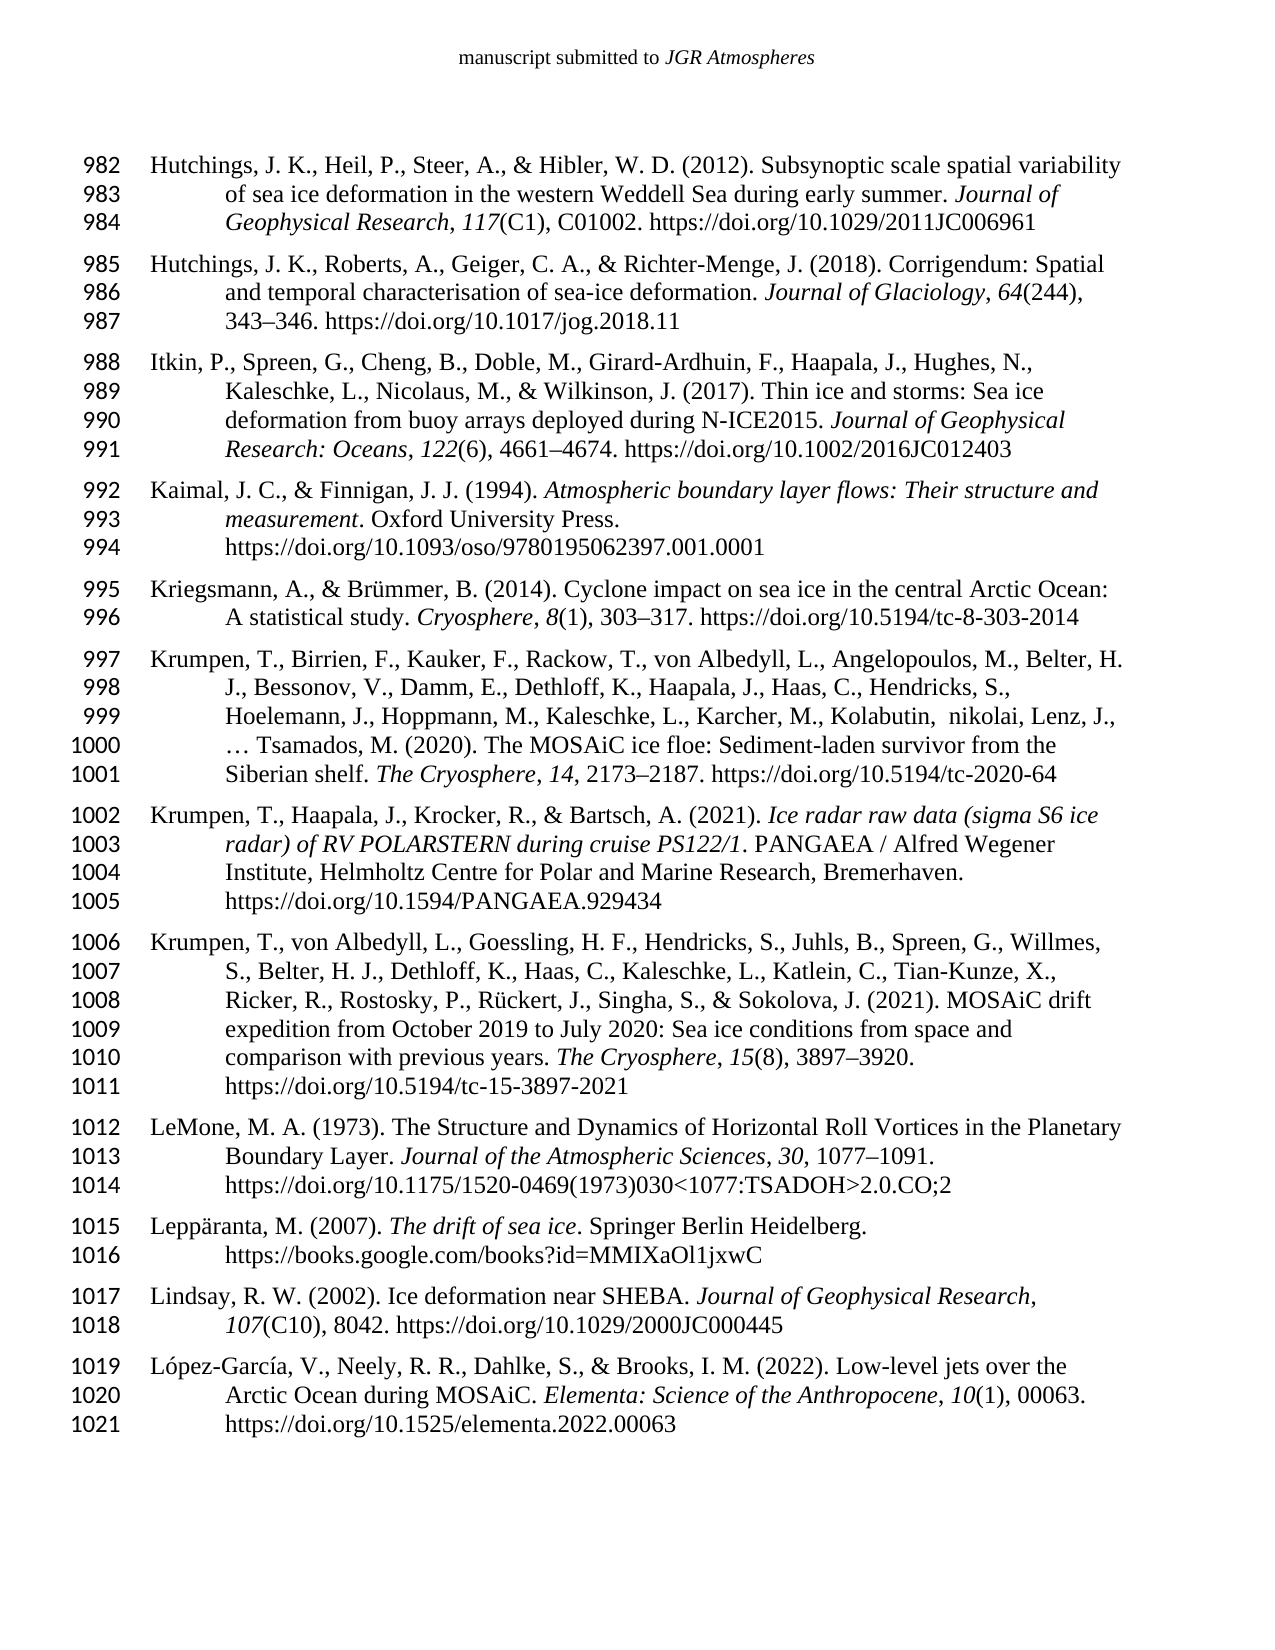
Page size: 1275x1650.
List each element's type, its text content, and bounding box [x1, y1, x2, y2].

text López-García, V., Neely, R. R., Dahlke, S., & Brooks, I. M. (2022). Low-level jets over the Arctic Ocean during MOSAiC. Elementa: Science of the Anthropocene, 10(1), 00063. https://doi.org/10.1525/elementa.2022.00063 [150, 1351, 1125, 1437]
text Krumpen, T., Birrien, F., Kauker, F., Rackow, T., von Albedyll, L., Angelopoulos, M., Belter, H. J., Bessonov, V., Damm, E., Dethloff, K., Haapala, J., Haas, C., Hendricks, S., Hoelemann, J., Hoppmann, M., Kaleschke, L., Karcher, M., Kolabutin, nikolai, Lenz, J., … Tsamados, M. (2020). The MOSAiC ice floe: Sediment-laden survivor from the Siberian shelf. The Cryosphere, 14, 2173–2187. https://doi.org/10.5194/tc-2020-64 [150, 644, 1125, 787]
text LeMone, M. A. (1973). The Structure and Dynamics of Horizontal Roll Vortices in the Planetary Boundary Layer. Journal of the Atmospheric Sciences, 30, 1077–1091. https://doi.org/10.1175/1520-0469(1973)030<1077:TSADOH>2.0.CO;2 [150, 1112, 1125, 1199]
text Itkin, P., Spreen, G., Cheng, B., Doble, M., Girard-Ardhuin, F., Haapala, J., Hughes, N., Kaleschke, L., Nicolaus, M., & Wilkinson, J. (2017). Thin ice and storms: Sea ice deformation from buoy arrays deployed during N-ICE2015. Journal of Geophysical Research: Oceans, 122(6), 4661–4674. https://doi.org/10.1002/2016JC012403 [150, 347, 1125, 462]
text Krumpen, T., Haapala, J., Krocker, R., & Bartsch, A. (2021). Ice radar raw data (sigma S6 ice radar) of RV POLARSTERN during cruise PS122/1. PANGAEA / Alfred Wegener Institute, Helmholtz Centre for Polar and Marine Research, Bremerhaven. https://doi.org/10.1594/PANGAEA.929434 [150, 800, 1125, 915]
text Hutchings, J. K., Heil, P., Steer, A., & Hibler, W. D. (2012). Subsynoptic scale spatial variability of sea ice deformation in the western Weddell Sea during early summer. Journal of Geophysical Research, 117(C1), C01002. https://doi.org/10.1029/2011JC006961 [150, 150, 1125, 236]
text Kaimal, J. C., & Finnigan, J. J. (1994). Atmospheric boundary layer flows: Their structure and measurement. Oxford University Press. https://doi.org/10.1093/oso/9780195062397.001.0001 [150, 475, 1125, 561]
text Leppäranta, M. (2007). The drift of sea ice. Springer Berlin Heidelberg. https://books.google.com/books?id=MMIXaOl1jxwC [150, 1211, 1125, 1269]
text Kriegsmann, A., & Brümmer, B. (2014). Cyclone impact on sea ice in the central Arctic Ocean: A statistical study. Cryosphere, 8(1), 303–317. https://doi.org/10.5194/tc-8-303-2014 [150, 574, 1125, 631]
text Krumpen, T., von Albedyll, L., Goessling, H. F., Hendricks, S., Juhls, B., Spreen, G., Willmes, S., Belter, H. J., Dethloff, K., Haas, C., Kaleschke, L., Katlein, C., Tian-Kunze, X., Ricker, R., Rostosky, P., Rückert, J., Singha, S., & Sokolova, J. (2021). MOSAiC drift expedition from October 2019 to July 2020: Sea ice conditions from space and comparison with previous years. The Cryosphere, 15(8), 3897–3920. https://doi.org/10.5194/tc-15-3897-2021 [150, 927, 1125, 1100]
text Lindsay, R. W. (2002). Ice deformation near SHEBA. Journal of Geophysical Research, 107(C10), 8042. https://doi.org/10.1029/2000JC000445 [150, 1281, 1125, 1339]
text Hutchings, J. K., Roberts, A., Geiger, C. A., & Richter-Menge, J. (2018). Corrigendum: Spatial and temporal characterisation of sea-ice deformation. Journal of Glaciology, 64(244), 343–346. https://doi.org/10.1017/jog.2018.11 [150, 249, 1125, 335]
